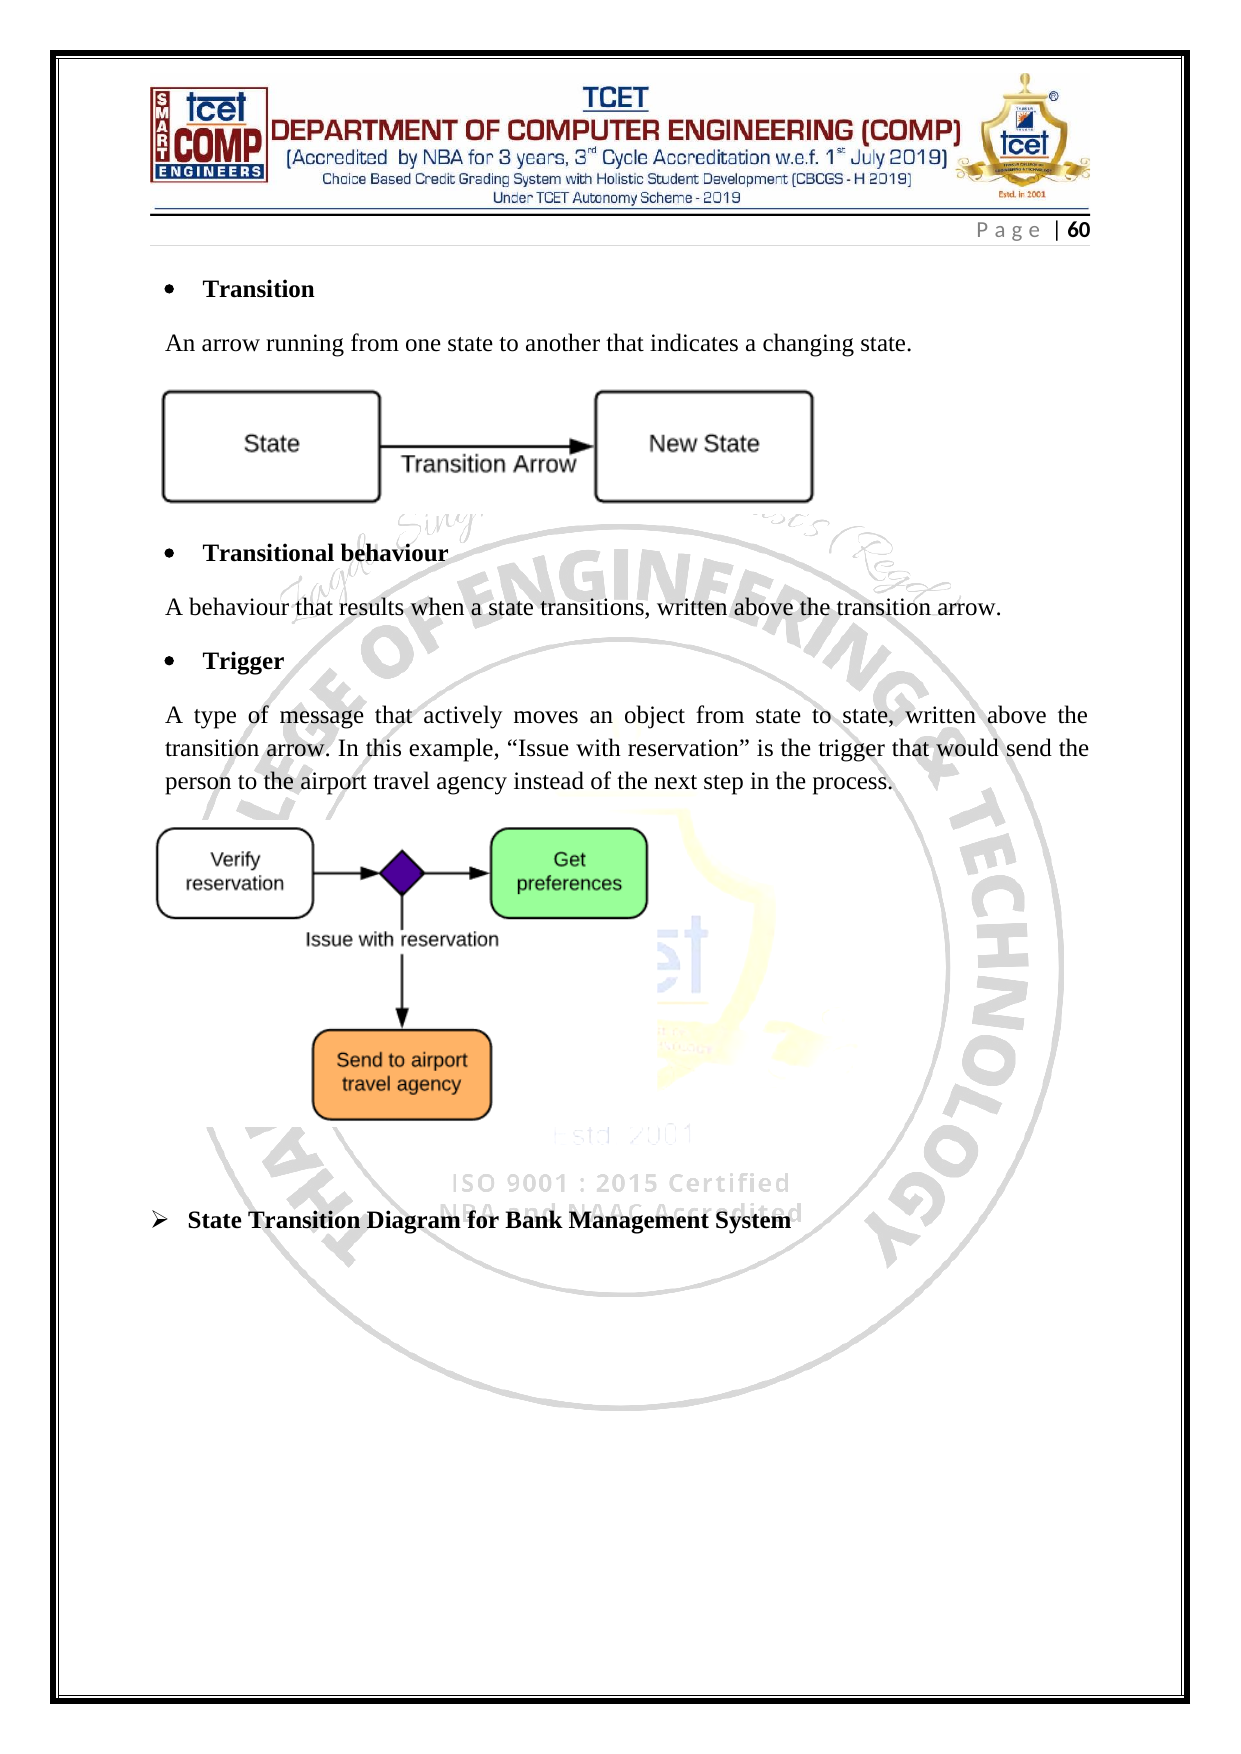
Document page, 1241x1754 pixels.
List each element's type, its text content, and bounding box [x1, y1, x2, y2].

text A behaviour that results when a state transitions, written above the transition arrow. [150, 592, 1090, 621]
picture [150, 73, 1091, 216]
picture [150, 382, 829, 514]
text An arrow running from one state to another that indicates a changing state. [150, 328, 1090, 357]
picture [150, 820, 658, 1127]
list Transition [165, 274, 1090, 303]
list Trigger [165, 646, 1090, 675]
list State Transition Diagram for Bank Management System [150, 1205, 1090, 1234]
text A type of message that actively moves an object from state to state, written above the transition arrow. In this example, “Issue with reservation” is the trigger that would send the person to the airport travel agency instead of the next step in the process. [165, 700, 1090, 795]
list Transitional behaviour [165, 538, 1090, 567]
